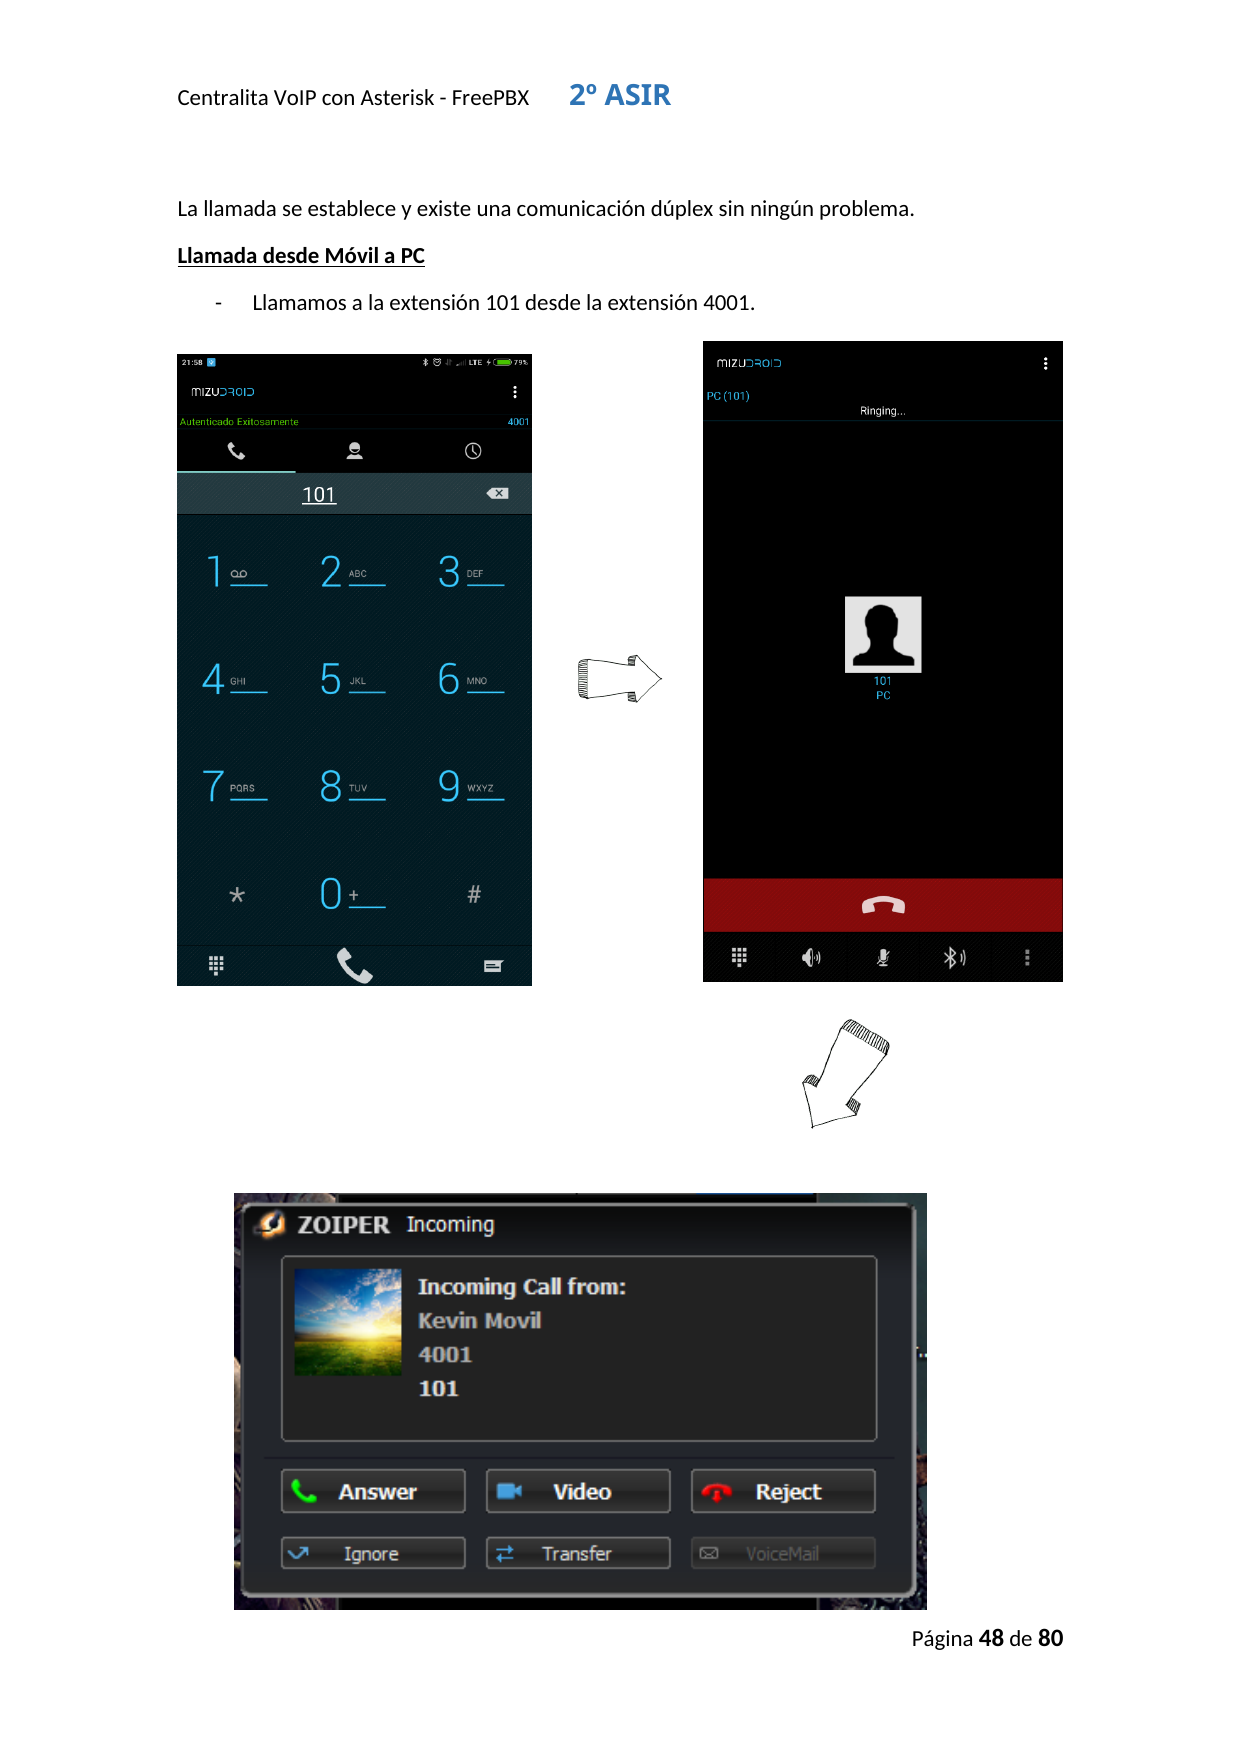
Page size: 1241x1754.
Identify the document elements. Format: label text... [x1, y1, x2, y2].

picture [703, 341, 1063, 982]
picture [234, 1193, 927, 1610]
list Llamamos a la extensión 101 desde la extensión 4001. [215, 288, 1063, 316]
picture [177, 354, 532, 986]
text Llamada desde Móvil a PC [177, 241, 1063, 269]
picture [760, 998, 921, 1160]
picture [576, 634, 664, 723]
text La llamada se establece y existe una comunicación dúplex sin ningún problema. [177, 194, 1063, 222]
